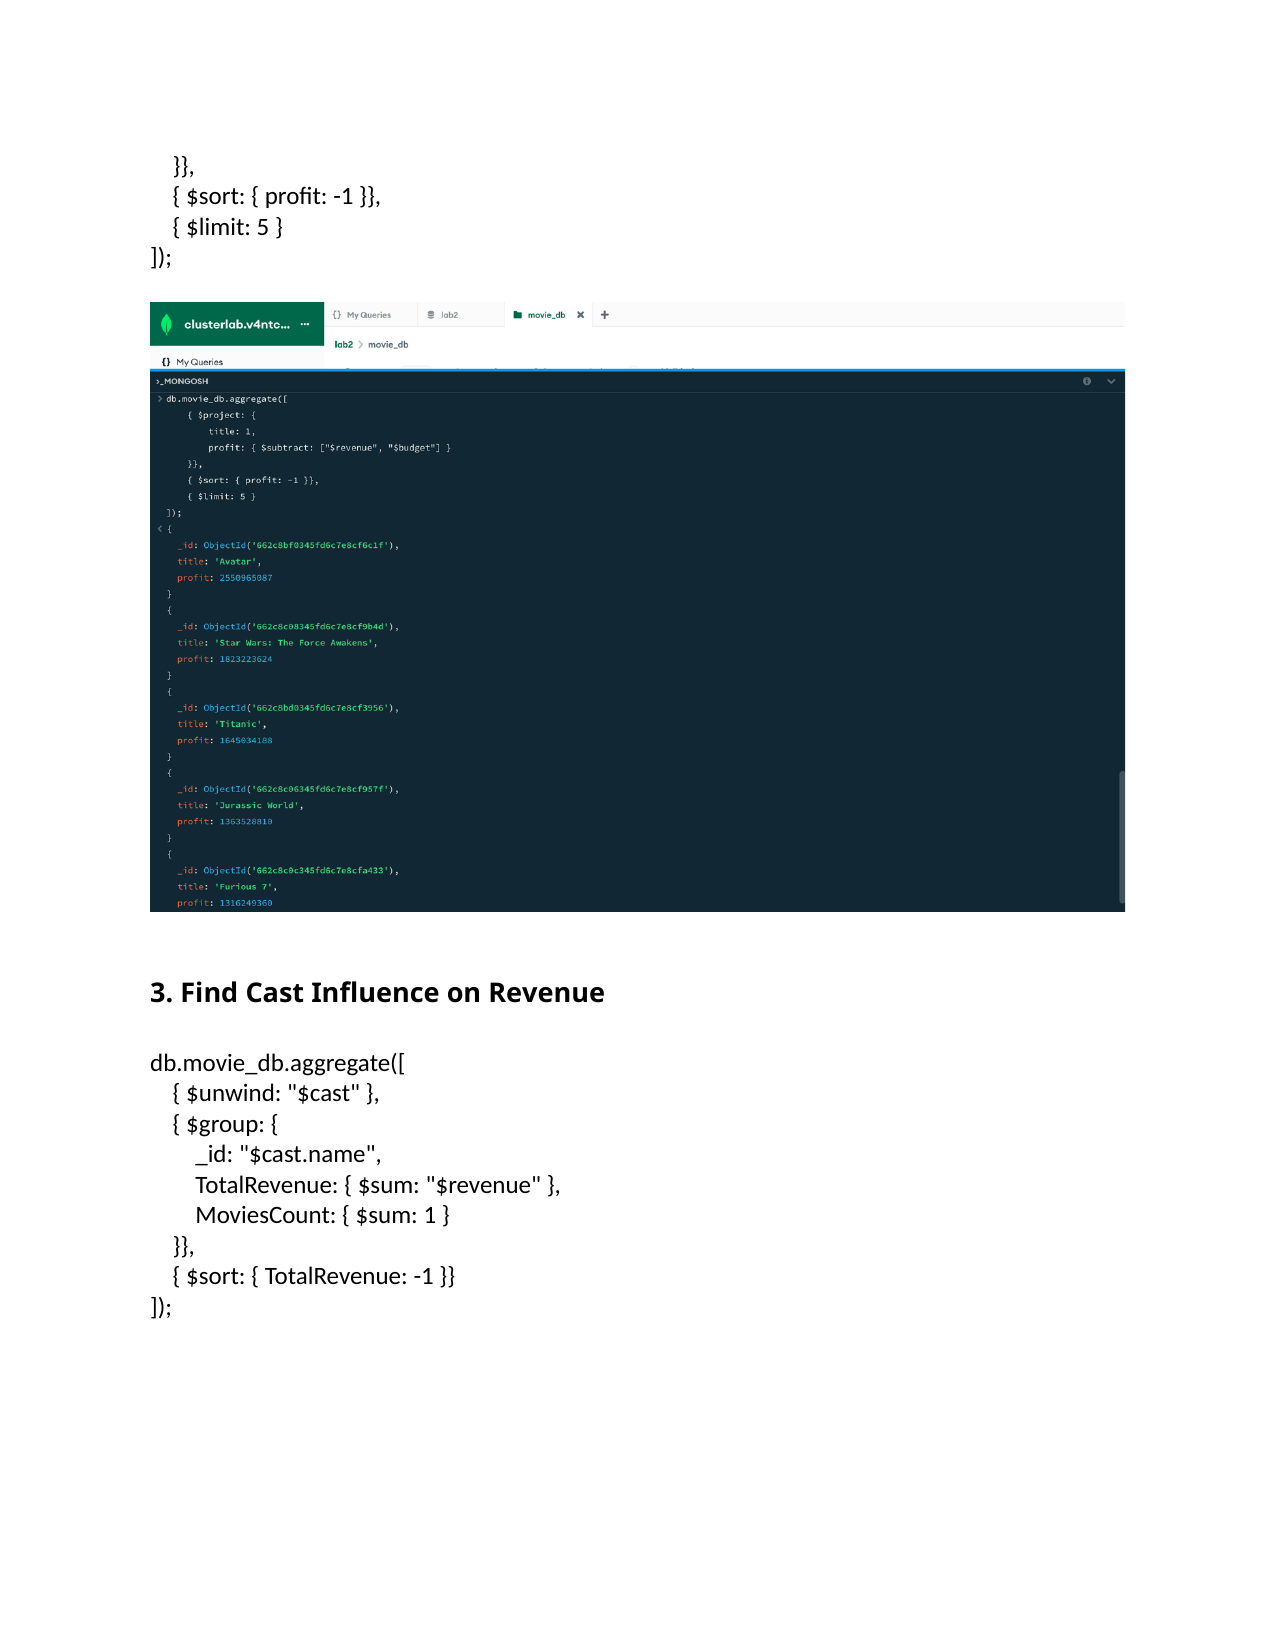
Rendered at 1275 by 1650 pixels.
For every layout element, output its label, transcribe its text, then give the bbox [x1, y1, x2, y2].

text ]); [150, 242, 1125, 272]
picture [150, 302, 1125, 912]
text MoviesCount: { $sum: 1 } [150, 1199, 1125, 1230]
text { $unwind: "$cast" }, [150, 1077, 1125, 1108]
text }}, [150, 1230, 1125, 1260]
text { $group: { [150, 1108, 1125, 1138]
text 3. Find Cast Influence on Revenue [150, 973, 1125, 1010]
text { $sort: { profit: -1 }}, [150, 181, 1125, 211]
text { $limit: 5 } [150, 211, 1125, 242]
text ]); [150, 1291, 1125, 1321]
text { $sort: { TotalRevenue: -1 }} [150, 1260, 1125, 1291]
text _id: "$cast.name", [150, 1138, 1125, 1169]
text }}, [150, 150, 1125, 181]
text TotalRevenue: { $sum: "$revenue" }, [150, 1169, 1125, 1199]
text db.movie_db.aggregate([ [150, 1047, 1125, 1077]
